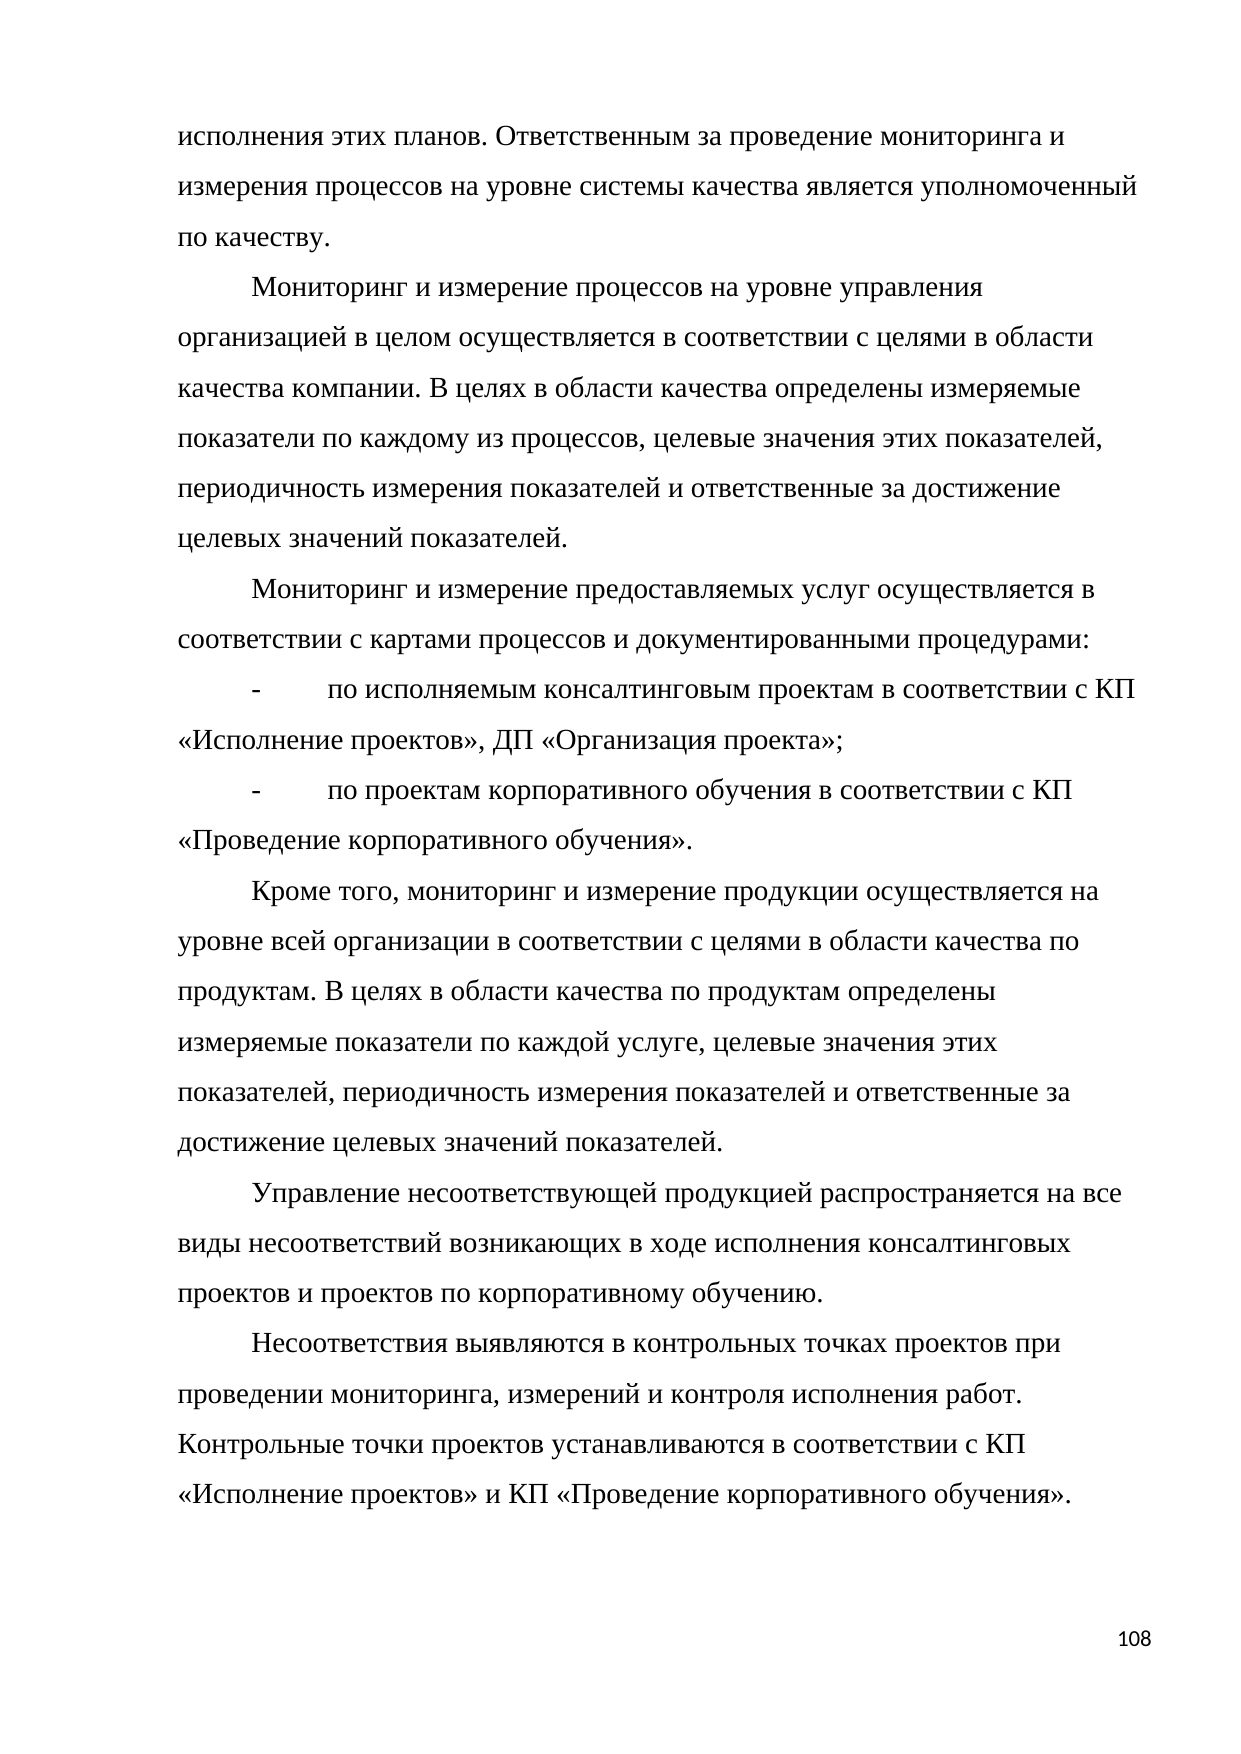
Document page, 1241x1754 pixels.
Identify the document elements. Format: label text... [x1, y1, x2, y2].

text Управление несоответствующей продукцией распространяется на все виды несоответствий возникающих в ходе исполнения консалтинговых проектов и проектов по корпоративному обучению. [177, 1175, 1152, 1309]
text - по исполняемым консалтинговым проектам в соответствии с КП «Исполнение проектов», ДП «Организация проекта»; [177, 672, 1152, 755]
text Кроме того, мониторинг и измерение продукции осуществляется на уровне всей организации в соответствии с целями в области качества по продуктам. В целях в области качества по продуктам определены измеряемые показатели по каждой услуге, целевые значения этих показателей, периодичность измерения показателей и ответственные за достижение целевых значений показателей. [177, 873, 1152, 1158]
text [177, 118, 1152, 252]
text Мониторинг и измерение процессов на уровне управления организацией в целом осуществляется в соответствии с целями в области качества компании. В целях в области качества определены измеряемые показатели по каждому из процессов, целевые значения этих показателей, периодичность измерения показателей и ответственные за достижение целевых значений показателей. [177, 269, 1152, 554]
text Несоответствия выявляются в контрольных точках проектов при проведении мониторинга, измерений и контроля исполнения работ. Контрольные точки проектов устанавливаются в соответствии с КП «Исполнение проектов» и КП «Проведение корпоративного обучения». [177, 1326, 1152, 1510]
text Мониторинг и измерение предоставляемых услуг осуществляется в соответствии с картами процессов и документированными процедурами: [177, 571, 1152, 655]
text - по проектам корпоративного обучения в соответствии с КП «Проведение корпоративного обучения». [177, 772, 1152, 856]
